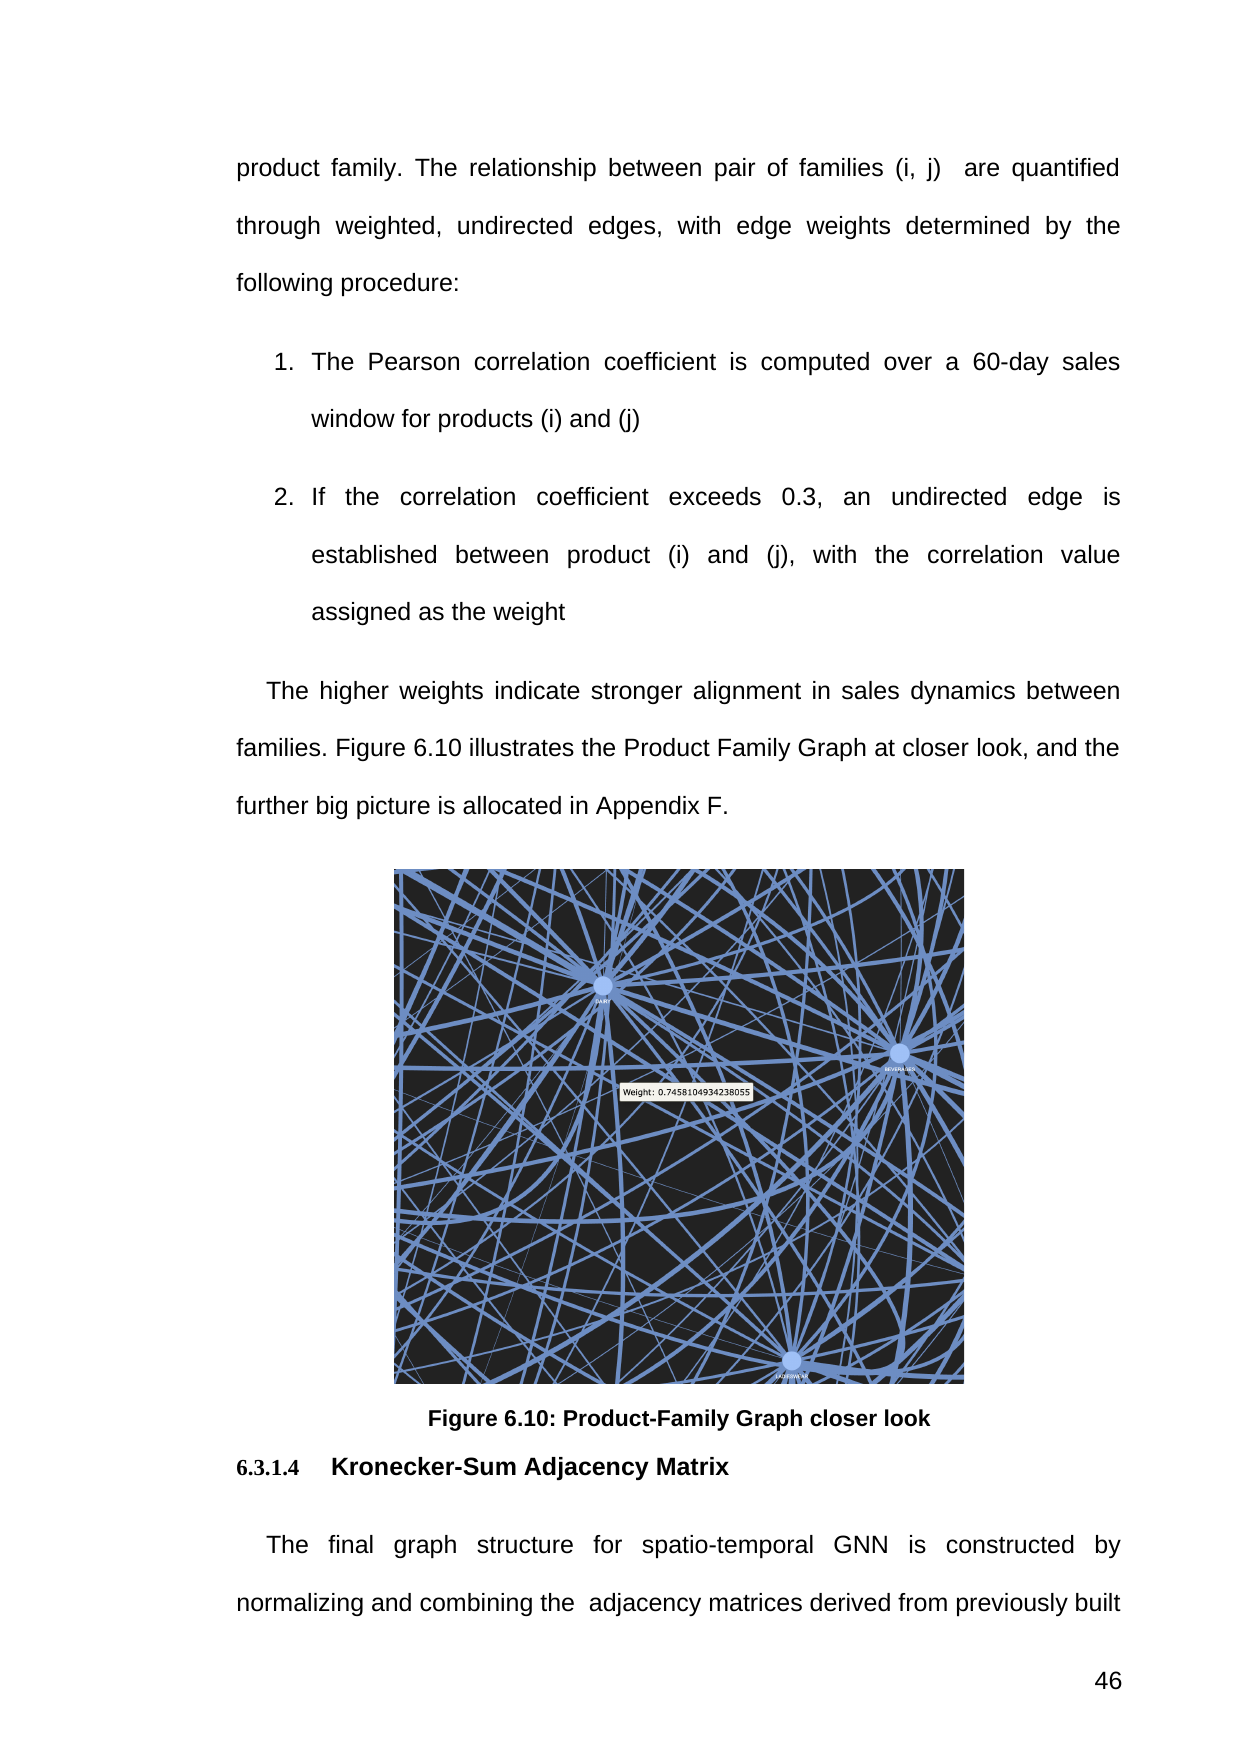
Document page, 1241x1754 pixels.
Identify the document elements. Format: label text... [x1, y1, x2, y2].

list If the correlation coefficient exceeds 0.3, an undirected edge is established between product (i) and (j), with the correlation value assigned as the weight [274, 482, 1122, 626]
list The Pearson correlation coefficient is computed over a 60-day sales window for products (i) and (j) [274, 347, 1122, 433]
text The higher weights indicate stronger alignment in sales dynamics between families. Figure 6.10 illustrates the Product Family Graph at closer look, and the further big picture is allocated in Appendix F. [236, 676, 1122, 819]
picture [394, 869, 965, 1384]
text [236, 1530, 1122, 1617]
text Figure 6.10: Product-Family Graph closer look [236, 1405, 1122, 1431]
subtitle Kronecker-Sum Adjacency Matrix [236, 1452, 1122, 1481]
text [236, 153, 1122, 297]
